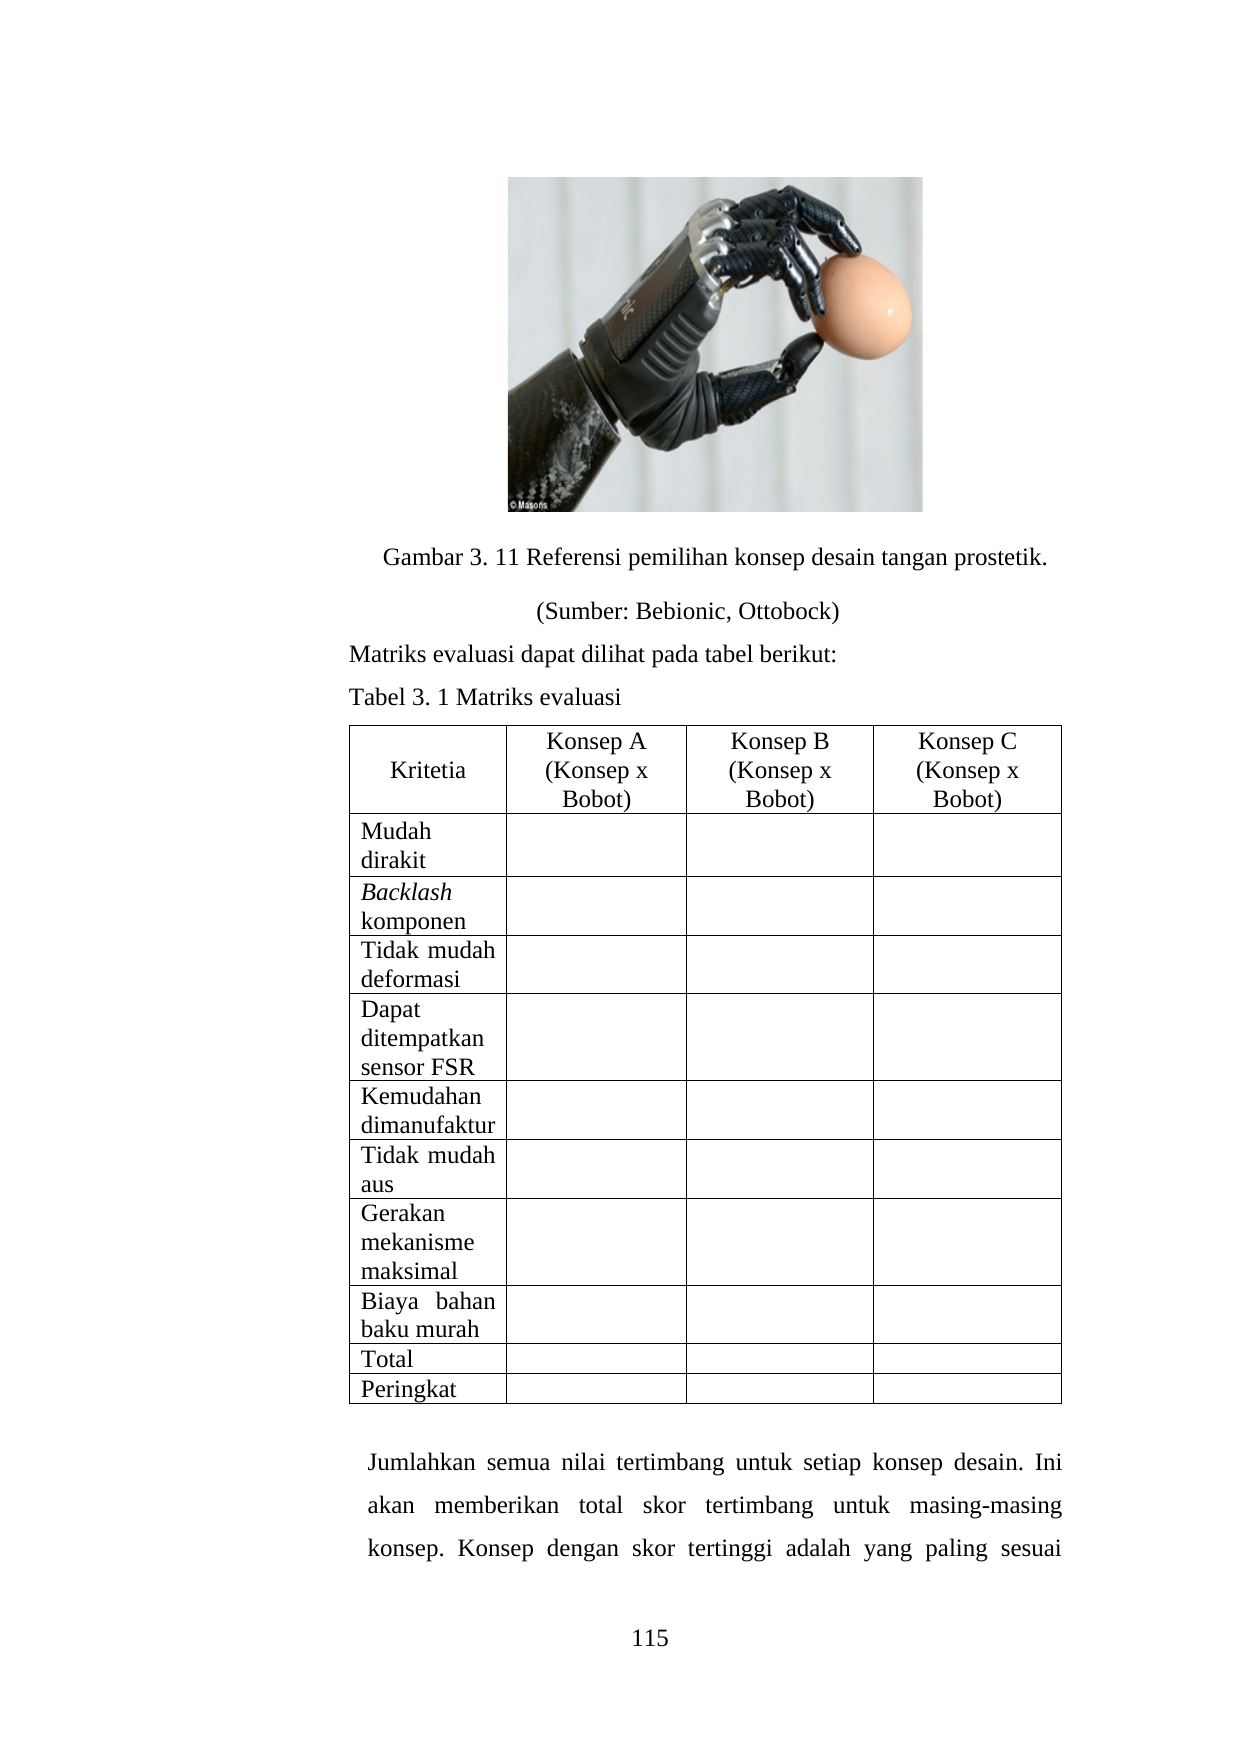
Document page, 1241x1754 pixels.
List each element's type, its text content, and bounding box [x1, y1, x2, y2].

table_cell [687, 994, 873, 1080]
table_cell [687, 1081, 873, 1139]
table_cell [687, 877, 873, 934]
text Tabel 3. 1 Matriks evaluasi [274, 682, 1063, 711]
list (Sumber: Bebionic, Ottobock) [499, 596, 1063, 625]
table_cell [874, 877, 1061, 934]
table_cell [687, 1199, 873, 1285]
table_header Konsep B (Konsep x Bobot) [687, 726, 873, 813]
table_cell [507, 936, 686, 993]
table_cell [507, 814, 686, 876]
table_cell [687, 814, 873, 876]
table_cell [874, 1286, 1061, 1343]
table_cell [874, 1344, 1061, 1373]
table_cell [874, 936, 1061, 993]
table_cell [874, 1199, 1061, 1285]
table_cell [874, 814, 1061, 876]
table_cell Total [350, 1344, 506, 1373]
table_cell [687, 936, 873, 993]
table_header Konsep C (Konsep x Bobot) [874, 726, 1061, 813]
table_header Kritetia [350, 726, 506, 813]
text Gambar 3. 11 Referensi pemilihan konsep desain tangan prostetik. [292, 542, 1063, 571]
table_cell [507, 1081, 686, 1139]
table_cell [507, 877, 686, 934]
table_cell [687, 1286, 873, 1343]
table_cell [874, 1374, 1061, 1403]
table_cell [507, 1199, 686, 1285]
table_cell Kemudahan dimanufaktur [350, 1081, 506, 1139]
table_cell [507, 994, 686, 1080]
table_cell Mudah dirakit [350, 814, 506, 876]
table_cell Tidak mudah deformasi [350, 936, 506, 993]
table_cell [874, 994, 1061, 1080]
table_cell Dapat ditempatkan sensor FSR [350, 994, 506, 1080]
table_cell [874, 1140, 1061, 1197]
table_cell Backlash komponen [350, 877, 506, 934]
table_cell Peringkat [350, 1374, 506, 1403]
table_header Konsep A (Konsep x Bobot) [507, 726, 686, 813]
table_cell [687, 1344, 873, 1373]
table_cell [507, 1374, 686, 1403]
table_cell [507, 1140, 686, 1197]
table_cell Biaya bahan baku murah [350, 1286, 506, 1343]
table_cell [687, 1140, 873, 1197]
table_cell [507, 1344, 686, 1373]
table_cell [507, 1286, 686, 1343]
table_cell Gerakan mekanisme maksimal [350, 1199, 506, 1285]
picture [507, 177, 923, 512]
list Matriks evaluasi dapat dilihat pada tabel berikut: [349, 639, 1063, 668]
table_cell [874, 1081, 1061, 1139]
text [367, 1447, 1063, 1562]
table_cell Tidak mudah aus [350, 1140, 506, 1197]
table_cell [687, 1374, 873, 1403]
